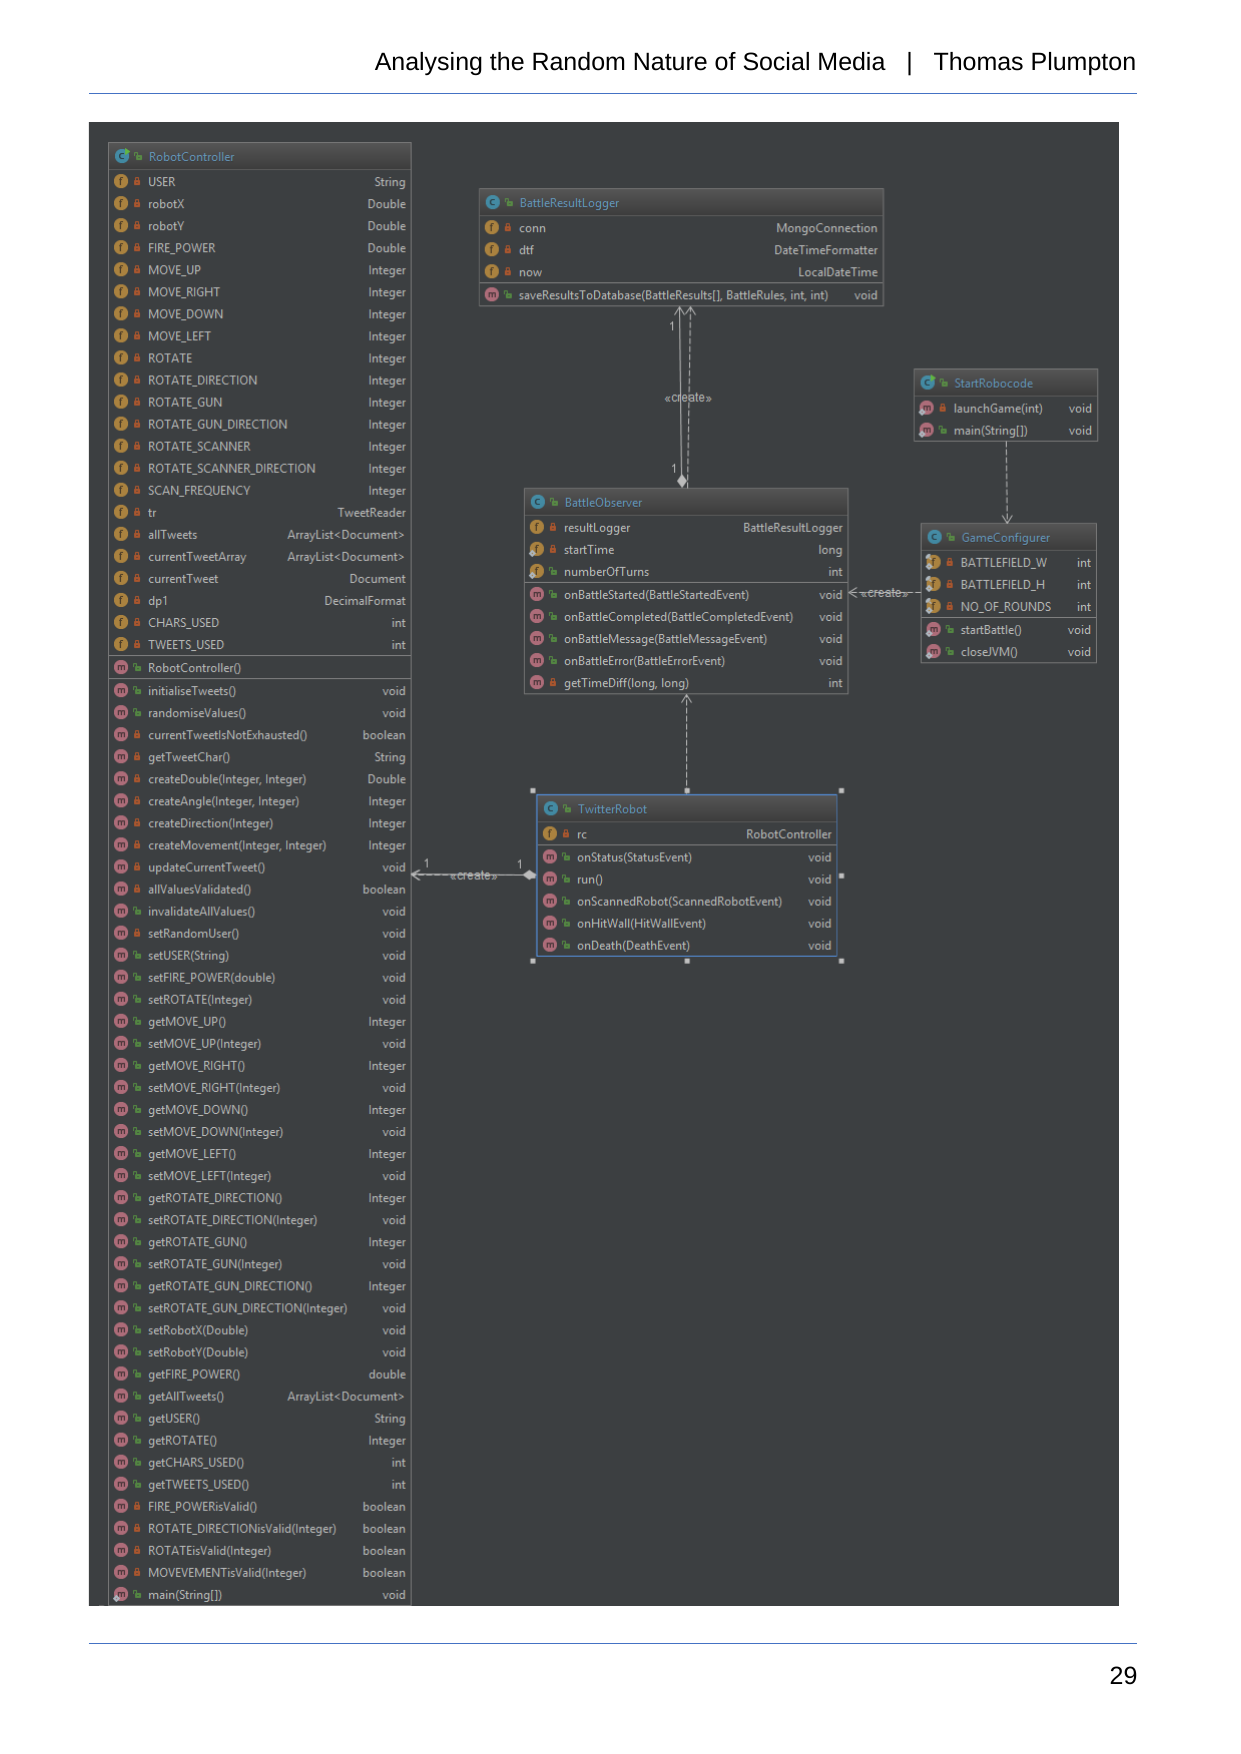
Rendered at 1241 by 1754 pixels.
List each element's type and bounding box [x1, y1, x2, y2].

picture [88, 122, 1119, 1606]
